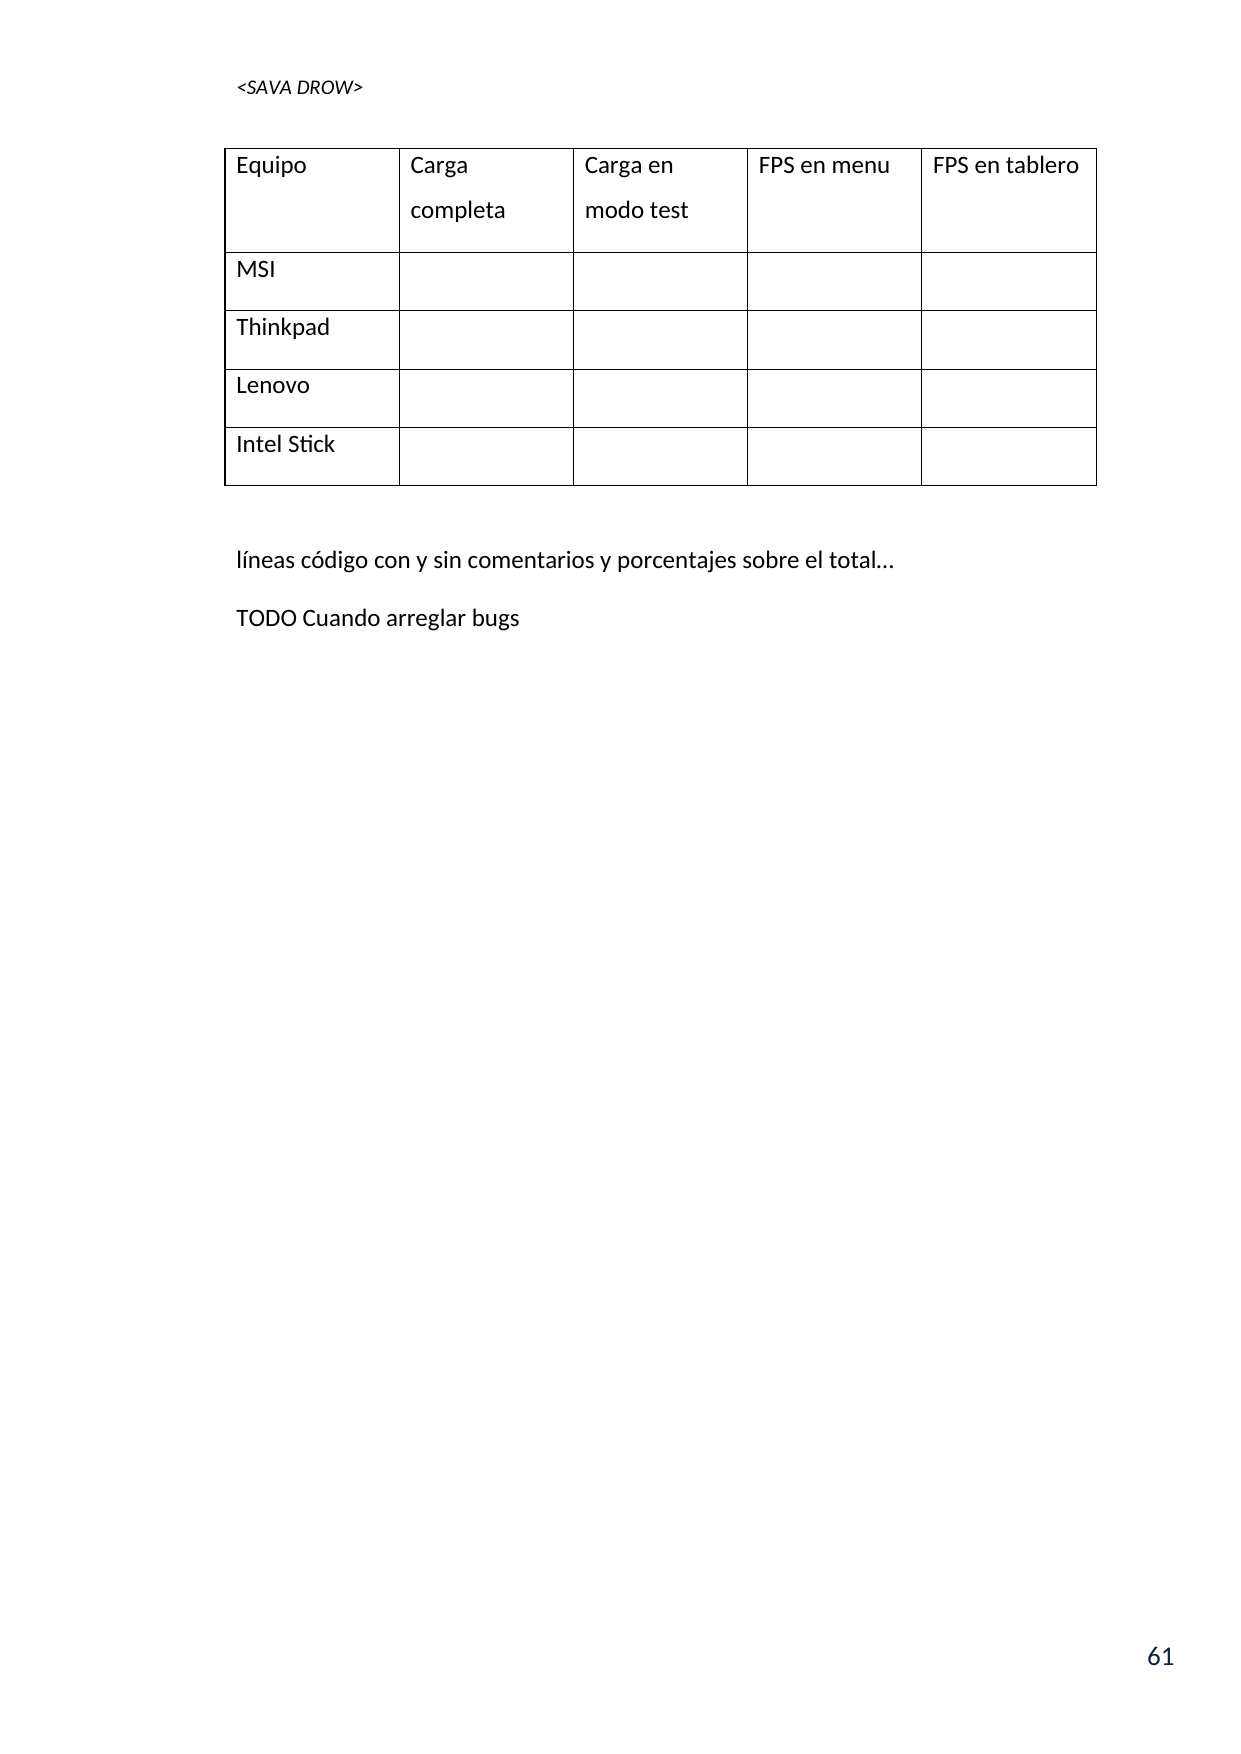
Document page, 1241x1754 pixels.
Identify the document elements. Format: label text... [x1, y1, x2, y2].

table_cell [574, 311, 747, 368]
table_cell [748, 428, 921, 485]
table_header Carga completa [400, 149, 573, 252]
table_header FPS en tablero [922, 149, 1096, 252]
table_cell MSI [226, 253, 399, 310]
table_cell Thinkpad [226, 311, 399, 368]
table_cell [922, 428, 1096, 485]
table_cell [574, 370, 747, 427]
table_cell [400, 428, 573, 485]
table_cell [748, 311, 921, 368]
table_header Equipo [226, 149, 399, 252]
table_header Carga en modo test [574, 149, 747, 252]
table_cell [922, 311, 1096, 368]
text TODO Cuando arreglar bugs [236, 603, 1092, 633]
table_cell [400, 370, 573, 427]
table_cell [400, 253, 573, 310]
table_cell Lenovo [226, 370, 399, 427]
table_cell [748, 370, 921, 427]
table_cell Intel Stick [226, 428, 399, 485]
table_cell [922, 370, 1096, 427]
table_header FPS en menu [748, 149, 921, 252]
text líneas código con y sin comentarios y porcentajes sobre el total… [236, 544, 1092, 575]
table_cell [400, 311, 573, 368]
table_cell [574, 253, 747, 310]
table_cell [574, 428, 747, 485]
table_cell [748, 253, 921, 310]
table_cell [922, 253, 1096, 310]
